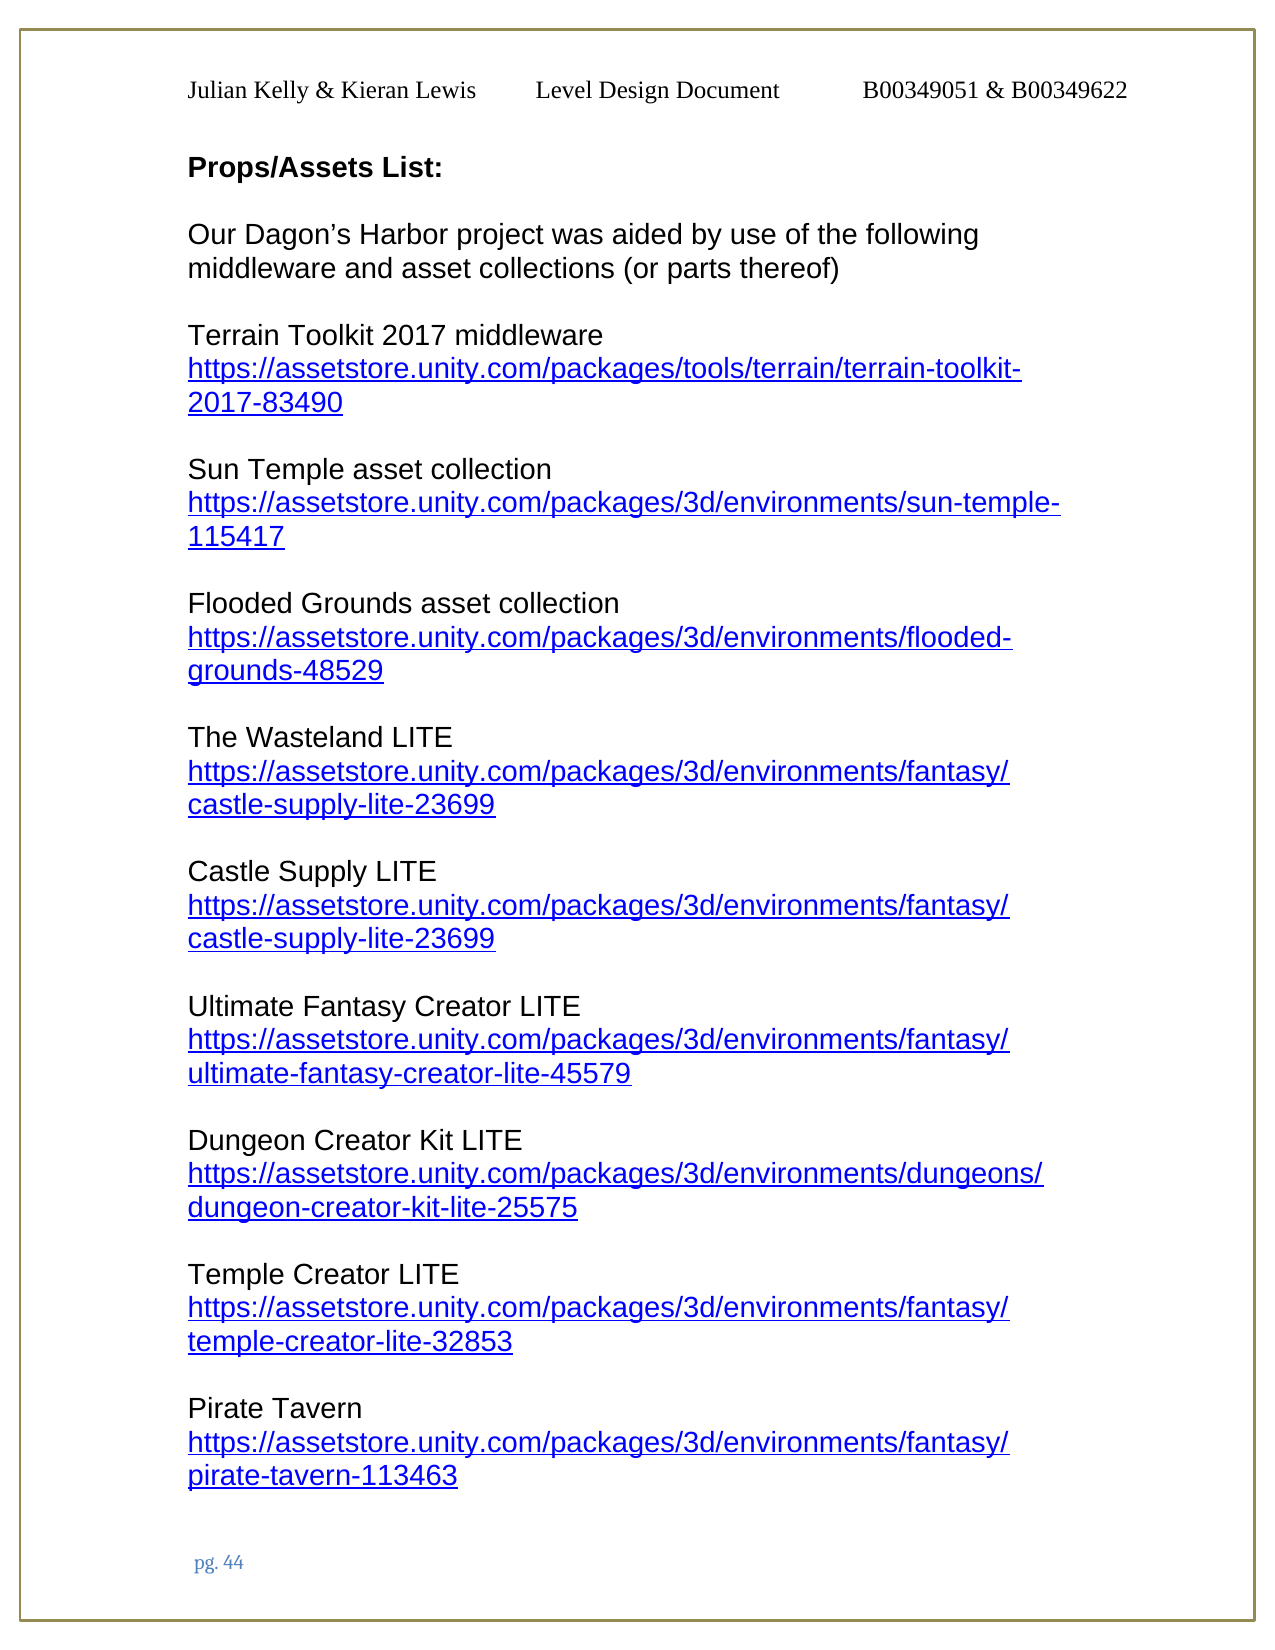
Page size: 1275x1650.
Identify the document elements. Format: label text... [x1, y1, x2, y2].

text Dungeon Creator Kit LITE [187, 1123, 1087, 1156]
text Our Dagon’s Harbor project was aided by use of the following middleware and asset collections (or parts thereof) [187, 217, 1087, 284]
text Castle Supply LITE [187, 854, 1087, 888]
text Pirate Tavern [187, 1391, 1087, 1424]
text Sun Temple asset collection [187, 452, 1087, 485]
text https://assetstore.unity.com/packages/3d/environments/fantasy/temple-creator-lite-32853 [187, 1290, 1087, 1357]
text Ultimate Fantasy Creator LITE [187, 988, 1087, 1022]
text https://assetstore.unity.com/packages/3d/environments/flooded-grounds-48529 [187, 619, 1087, 687]
text https://assetstore.unity.com/packages/3d/environments/dungeons/dungeon-creator-kit-lite-25575 [187, 1156, 1087, 1223]
text https://assetstore.unity.com/packages/3d/environments/fantasy/castle-supply-lite-23699 [187, 888, 1087, 955]
text Props/Assets List: [187, 150, 1087, 183]
text The Wasteland LITE [187, 720, 1087, 754]
text https://assetstore.unity.com/packages/3d/environments/sun-temple-115417 [187, 485, 1087, 552]
text https://assetstore.unity.com/packages/3d/environments/fantasy/castle-supply-lite-23699 [187, 754, 1087, 821]
text Temple Creator LITE [187, 1257, 1087, 1290]
text https://assetstore.unity.com/packages/3d/environments/fantasy/pirate-tavern-113463 [187, 1424, 1087, 1492]
text https://assetstore.unity.com/packages/3d/environments/fantasy/ultimate-fantasy-creator-lite-45579 [187, 1022, 1087, 1089]
text https://assetstore.unity.com/packages/tools/terrain/terrain-toolkit-2017-83490 [187, 351, 1087, 418]
text Flooded Grounds asset collection [187, 586, 1087, 619]
text Terrain Toolkit 2017 middleware [187, 318, 1087, 351]
